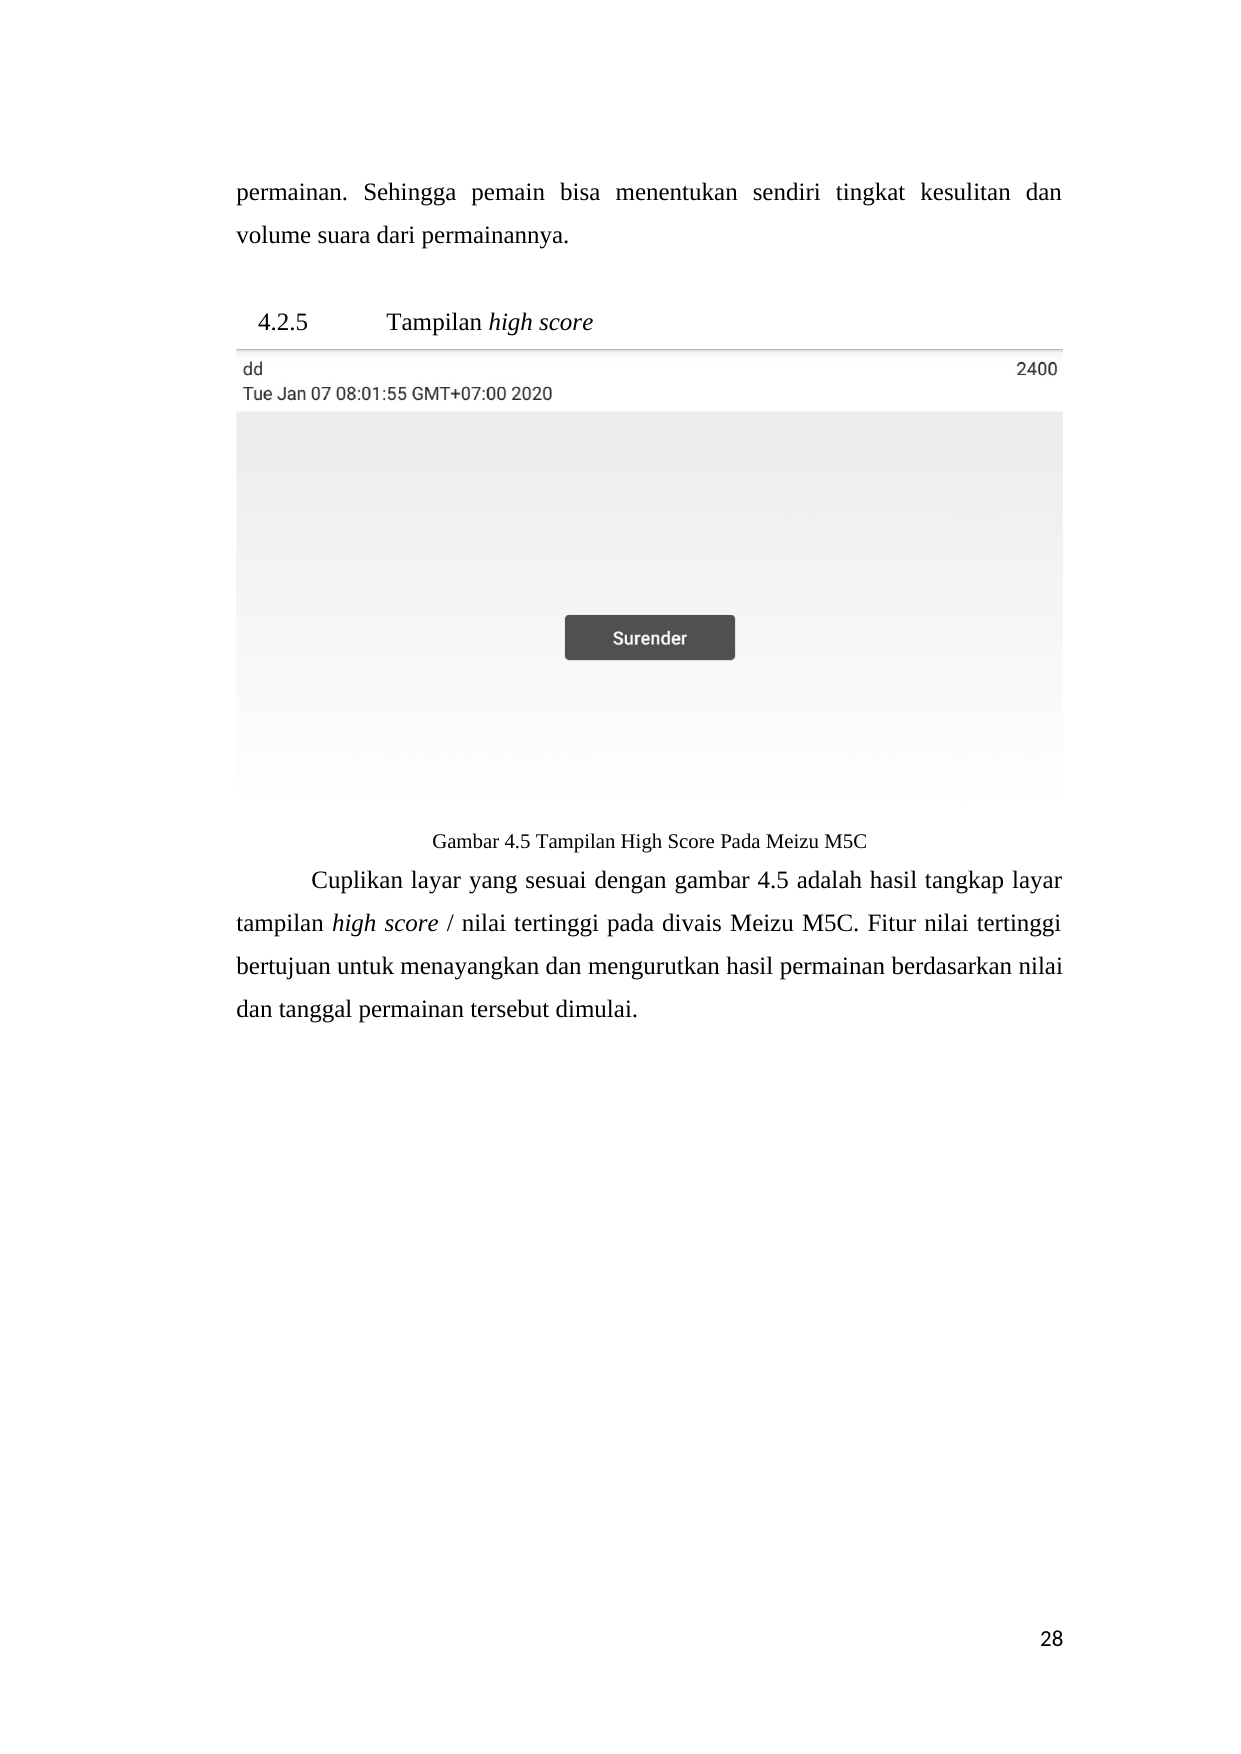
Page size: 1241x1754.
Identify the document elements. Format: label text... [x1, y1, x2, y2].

list Cuplikan layar yang sesuai dengan gambar 4.5 adalah hasil tangkap layar tampilan high score / nilai tertinggi pada divais Meizu M5C. Fitur nilai tertinggi bertujuan untuk menayangkan dan mengurutkan hasil permainan berdasarkan nilai dan tanggal permainan tersebut dimulai. [236, 865, 1063, 1023]
picture [236, 349, 1063, 815]
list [236, 177, 1063, 249]
list Gambar 4.5 Tampilan High Score Pada Meizu M5C [236, 829, 1063, 853]
list Tampilan high score [258, 307, 1063, 335]
